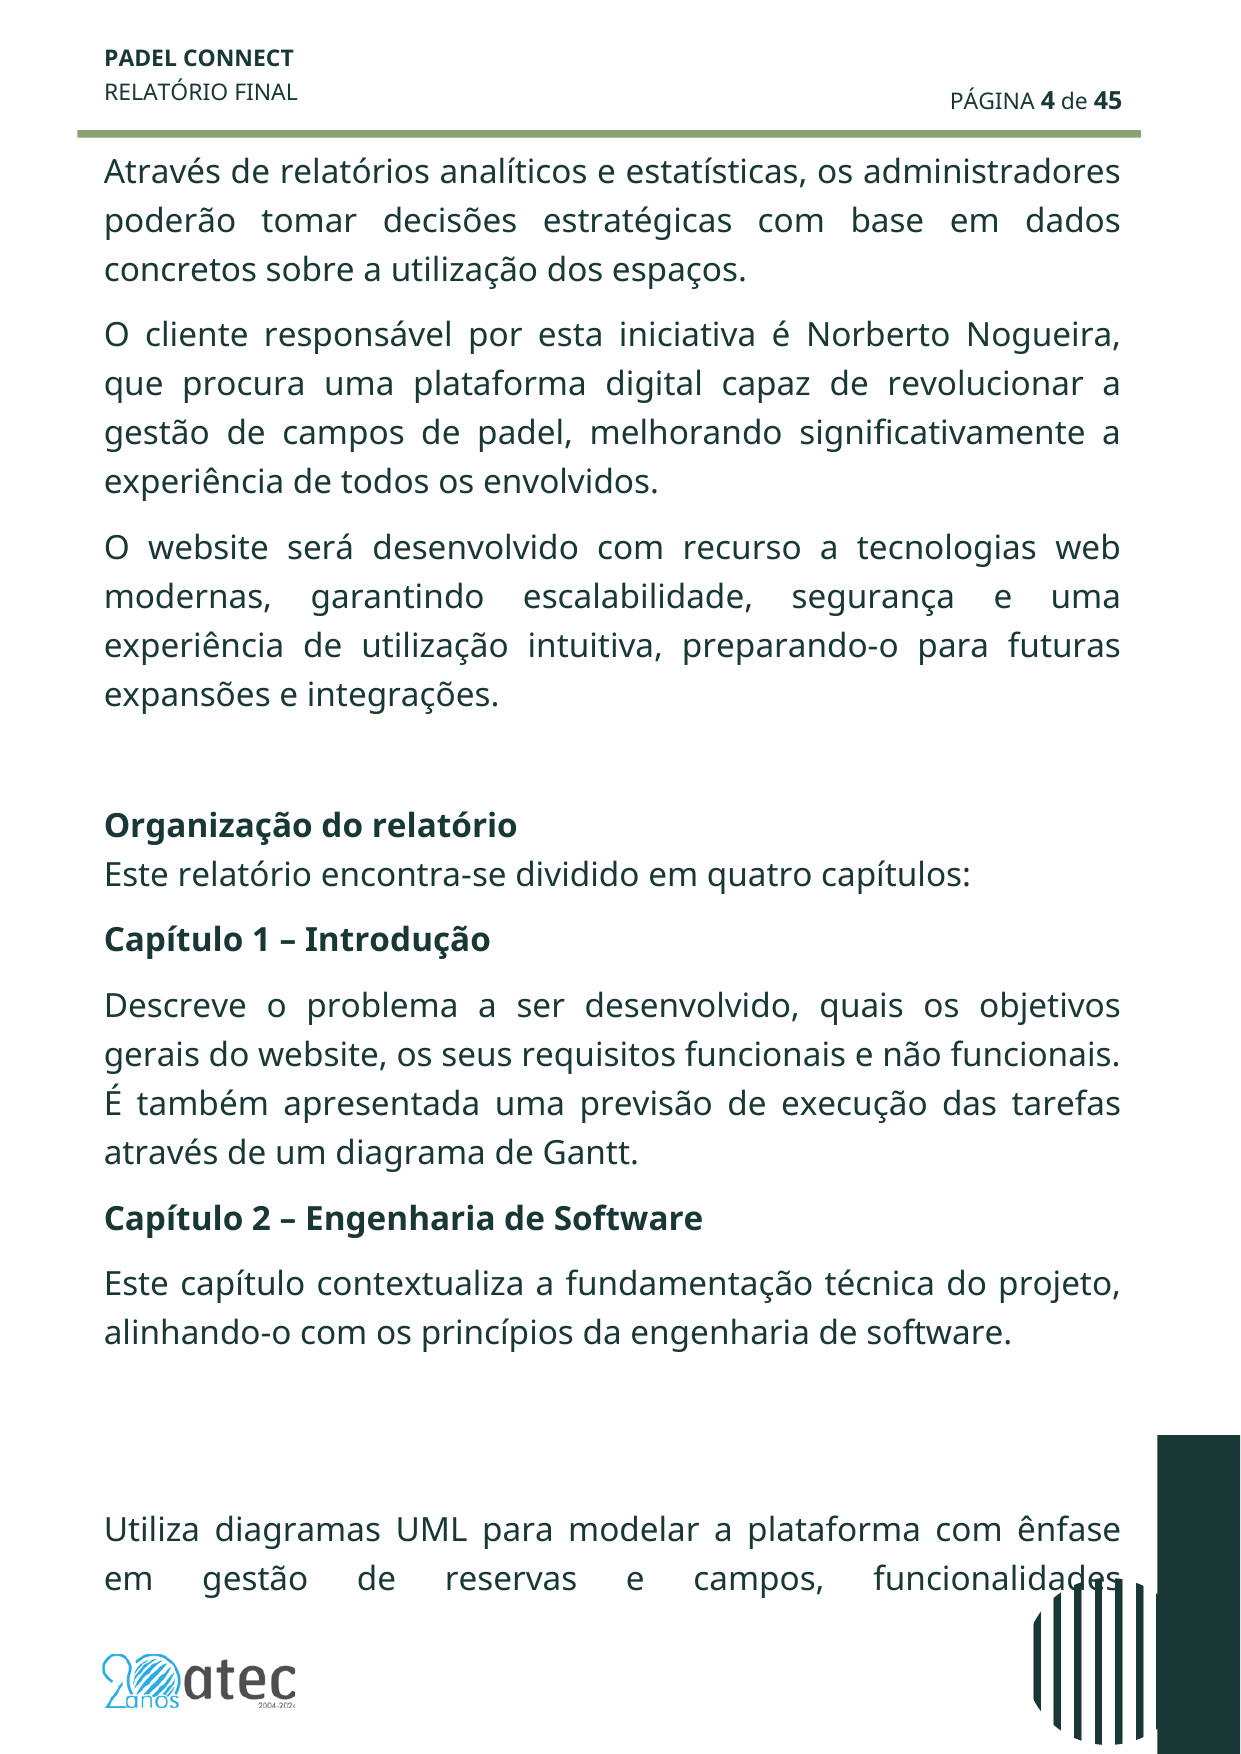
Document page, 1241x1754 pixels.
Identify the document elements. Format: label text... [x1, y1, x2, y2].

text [103, 1506, 1122, 1600]
text O cliente responsável por esta iniciativa é Norberto Nogueira, que procura uma plataforma digital capaz de revolucionar a gestão de campos de padel, melhorando significativamente a experiência de todos os envolvidos. [103, 311, 1122, 503]
text Descreve o problema a ser desenvolvido, quais os objetivos gerais do website, os seus requisitos funcionais e não funcionais. É também apresentada uma previsão de execução das tarefas através de um diagrama de Gantt. [103, 982, 1122, 1174]
picture [102, 1654, 295, 1708]
text Este capítulo contextualiza a fundamentação técnica do projeto, alinhando-o com os princípios da engenharia de software. [103, 1260, 1122, 1354]
picture [1024, 1579, 1157, 1746]
text Através de relatórios analíticos e estatísticas, os administradores poderão tomar decisões estratégicas com base em dados concretos sobre a utilização dos espaços. [103, 147, 1122, 291]
text Capítulo 2 – Engenharia de Software [103, 1194, 1122, 1240]
text O website será desenvolvido com recurso a tecnologias web modernas, garantindo escalabilidade, segurança e uma experiência de utilização intuitiva, preparando-o para futuras expansões e integrações. [103, 523, 1122, 716]
subtitle Organização do relatório [103, 802, 1122, 847]
text Capítulo 1 – Introdução [103, 916, 1122, 962]
text Este relatório encontra-se dividido em quatro capítulos: [103, 851, 1122, 896]
